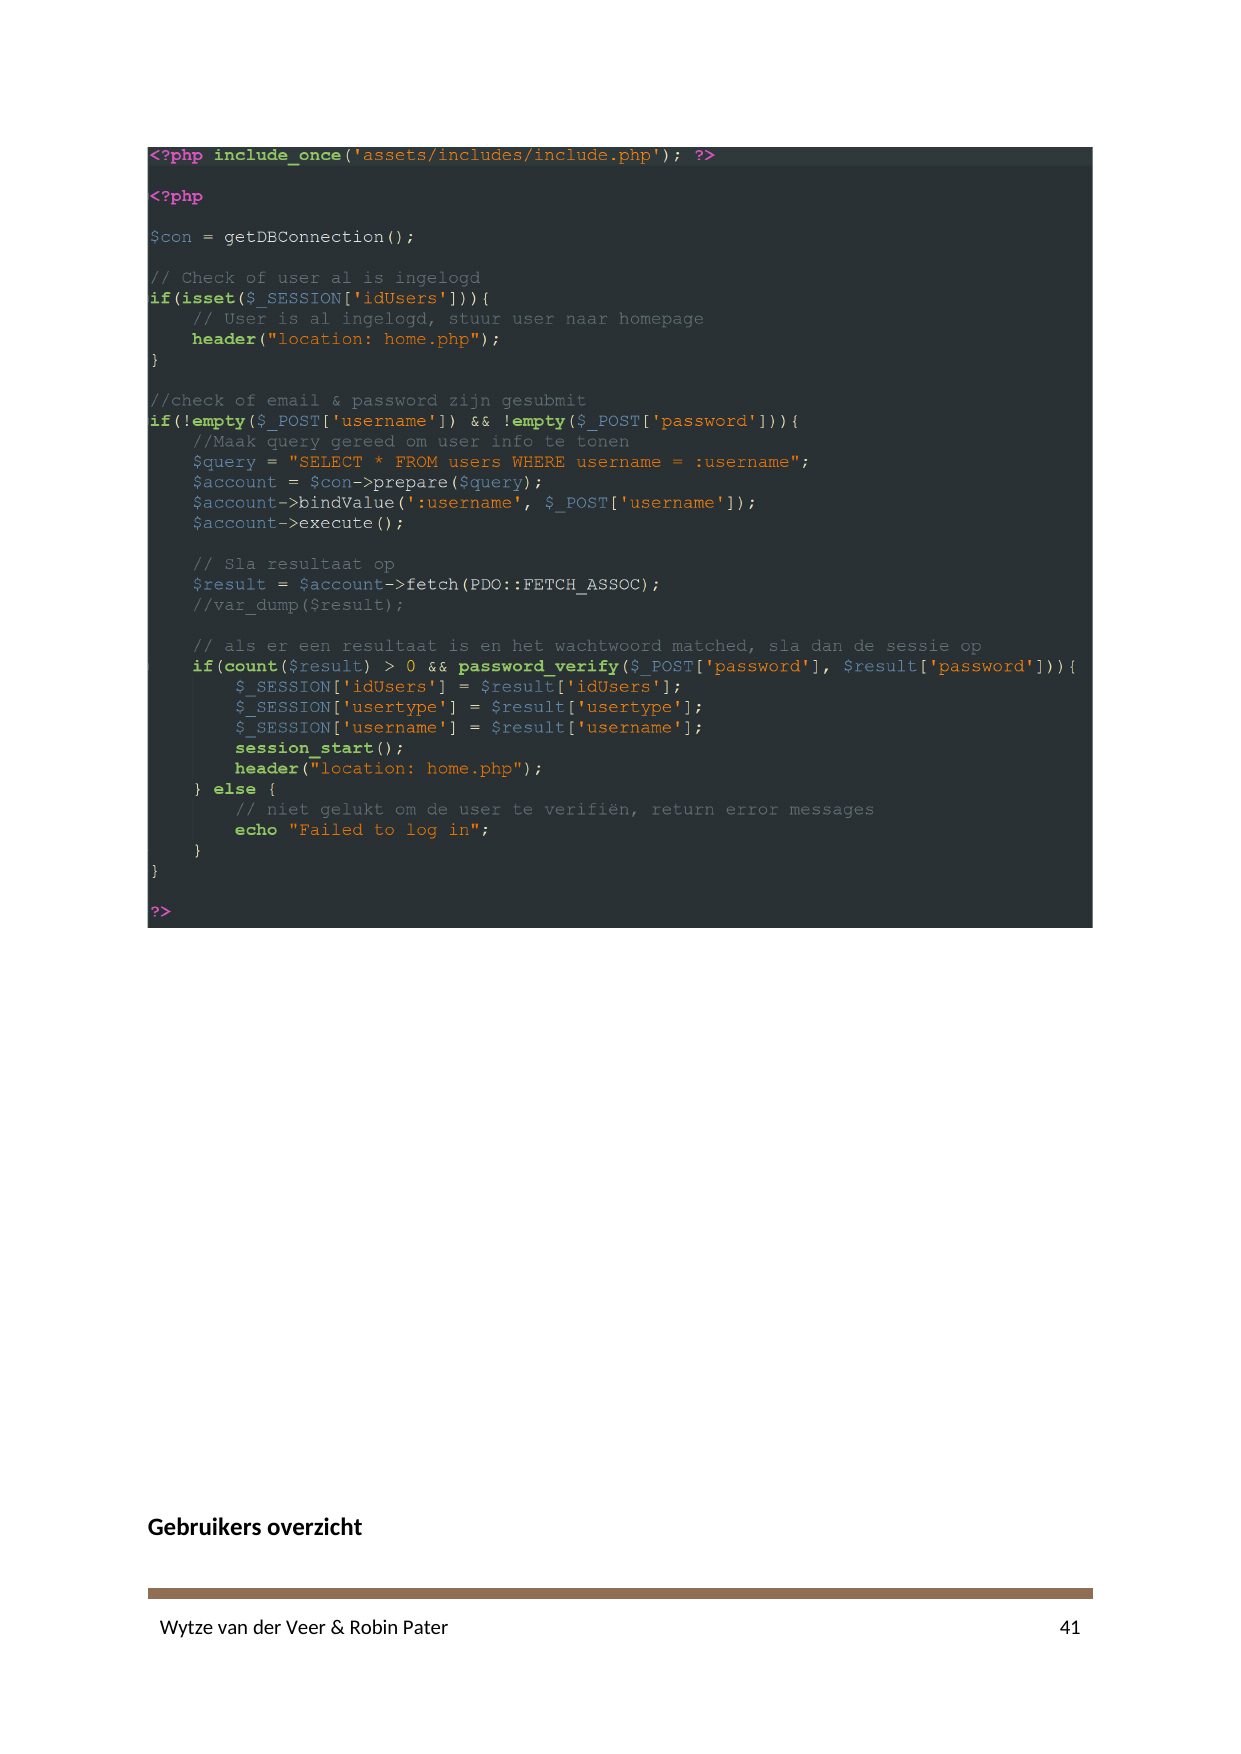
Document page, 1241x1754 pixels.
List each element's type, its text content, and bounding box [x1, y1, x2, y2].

picture [147, 147, 1093, 928]
text Gebruikers overzicht [148, 1511, 1093, 1541]
